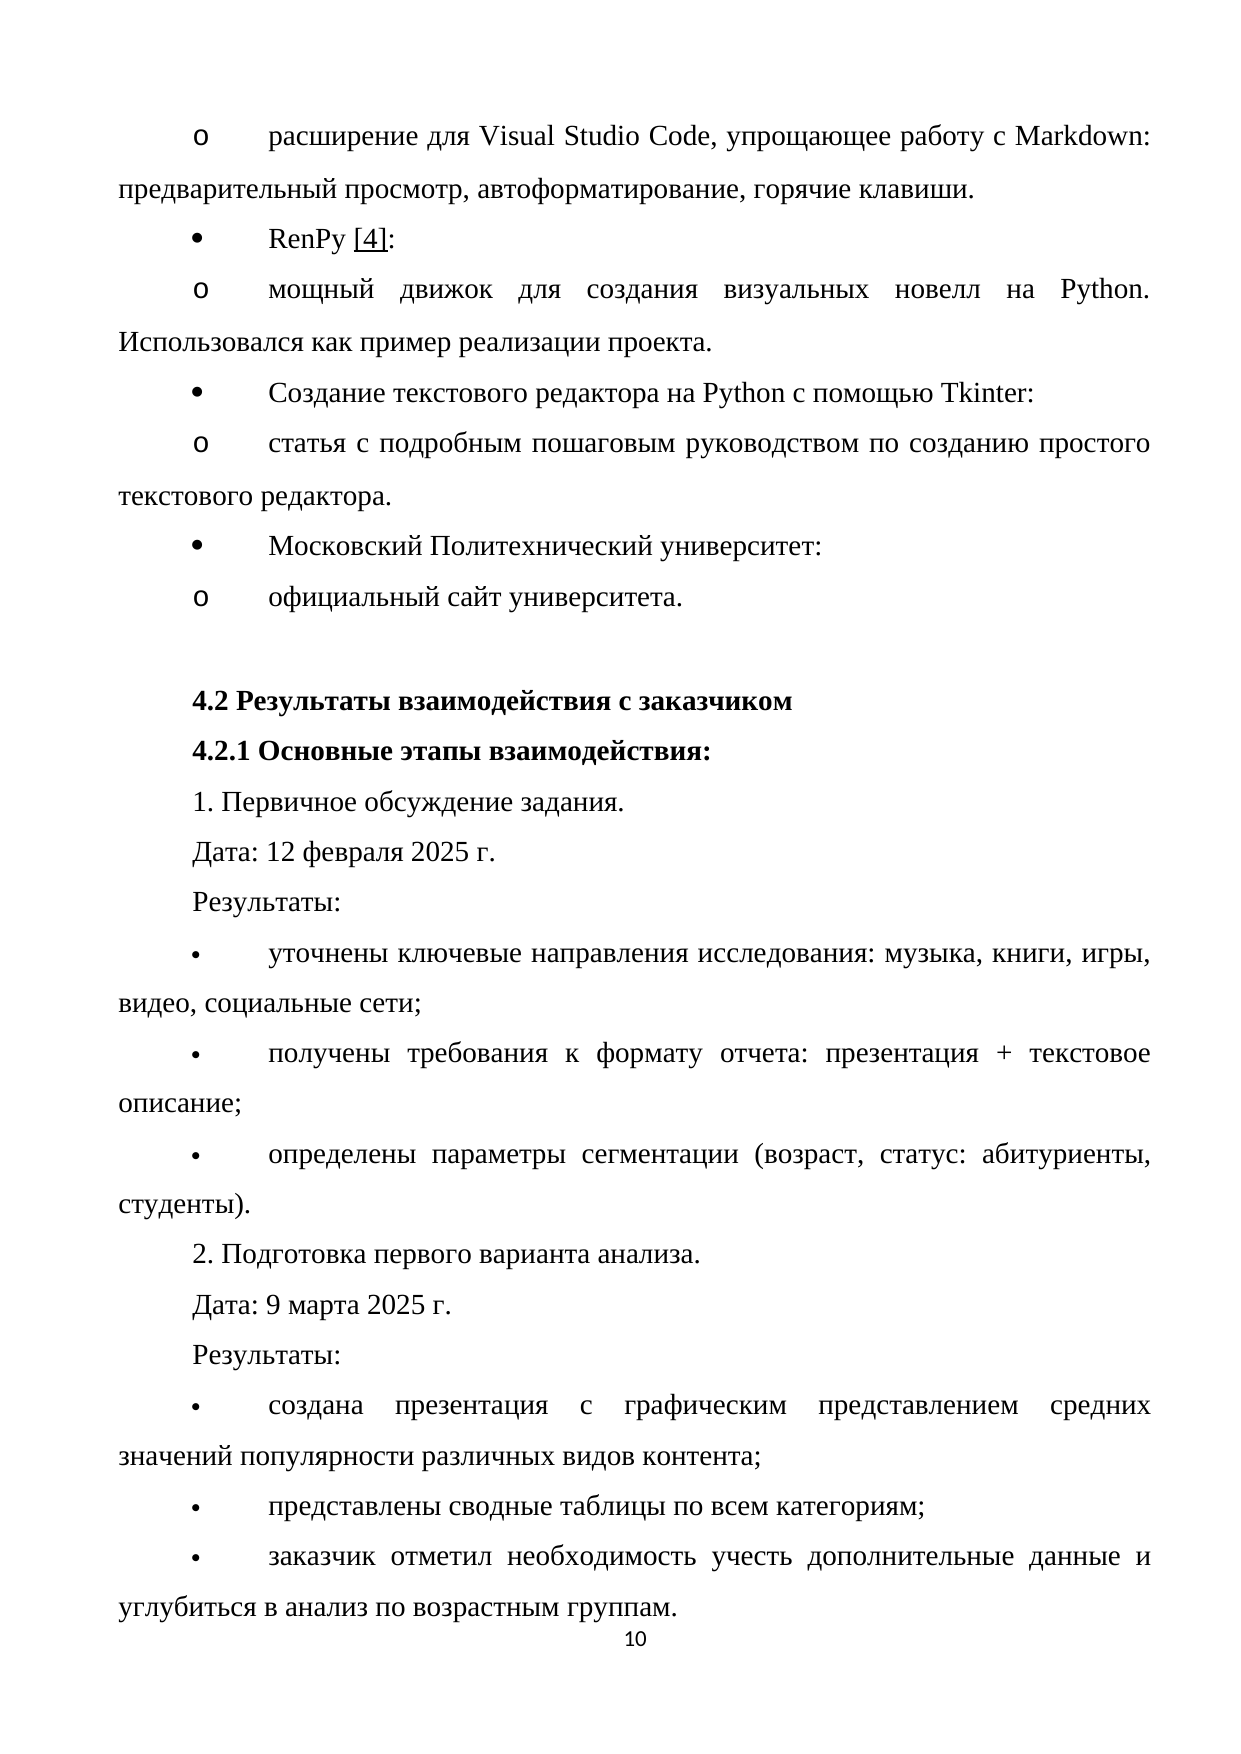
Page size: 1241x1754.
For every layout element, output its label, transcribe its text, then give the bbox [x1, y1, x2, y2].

list заказчик отметил необходимость учесть дополнительные данные и углубиться в анализ по возрастным группам. [118, 1538, 1152, 1622]
text 2. Подготовка первого варианта анализа. [118, 1237, 1152, 1270]
text Дата: 9 марта 2025 г. [192, 1287, 1152, 1320]
list Создание текстового редактора на Python с помощью Tkinter: [118, 375, 1152, 408]
list создана презентация с графическим представлением средних значений популярности различных видов контента; [118, 1387, 1152, 1471]
list уточнены ключевые направления исследования: музыка, книги, игры, видео, социальные сети; [118, 935, 1152, 1018]
list статья с подробным пошаговым руководством по созданию простого текстового редактора. [118, 425, 1152, 512]
text 4.2 Результаты взаимодействия с заказчиком [118, 683, 1152, 717]
text Результаты: [192, 1337, 1152, 1371]
list расширение для Visual Studio Code, упрощающее работу с Markdown: предварительный просмотр, автоформатирование, горячие клавиши. [118, 118, 1152, 204]
list официальный сайт университета. [118, 579, 1152, 615]
list Московский Политехнический университет: [118, 528, 1152, 562]
list представлены сводные таблицы по всем категориям; [118, 1488, 1152, 1522]
text Дата: 12 февраля 2025 г. [192, 834, 1152, 868]
text 1. Первичное обсуждение задания. [118, 784, 1152, 817]
text 4.2.1 Основные этапы взаимодействия: [118, 733, 1152, 767]
list RenPy [4]: [118, 221, 1152, 255]
list мощный движок для создания визуальных новелл на Python. Использовался как пример реализации проекта. [118, 272, 1152, 358]
list получены требования к формату отчета: презентация + текстовое описание; [118, 1035, 1152, 1119]
text Результаты: [192, 884, 1152, 918]
list определены параметры сегментации (возраст, статус: абитуриенты, студенты). [118, 1136, 1152, 1220]
